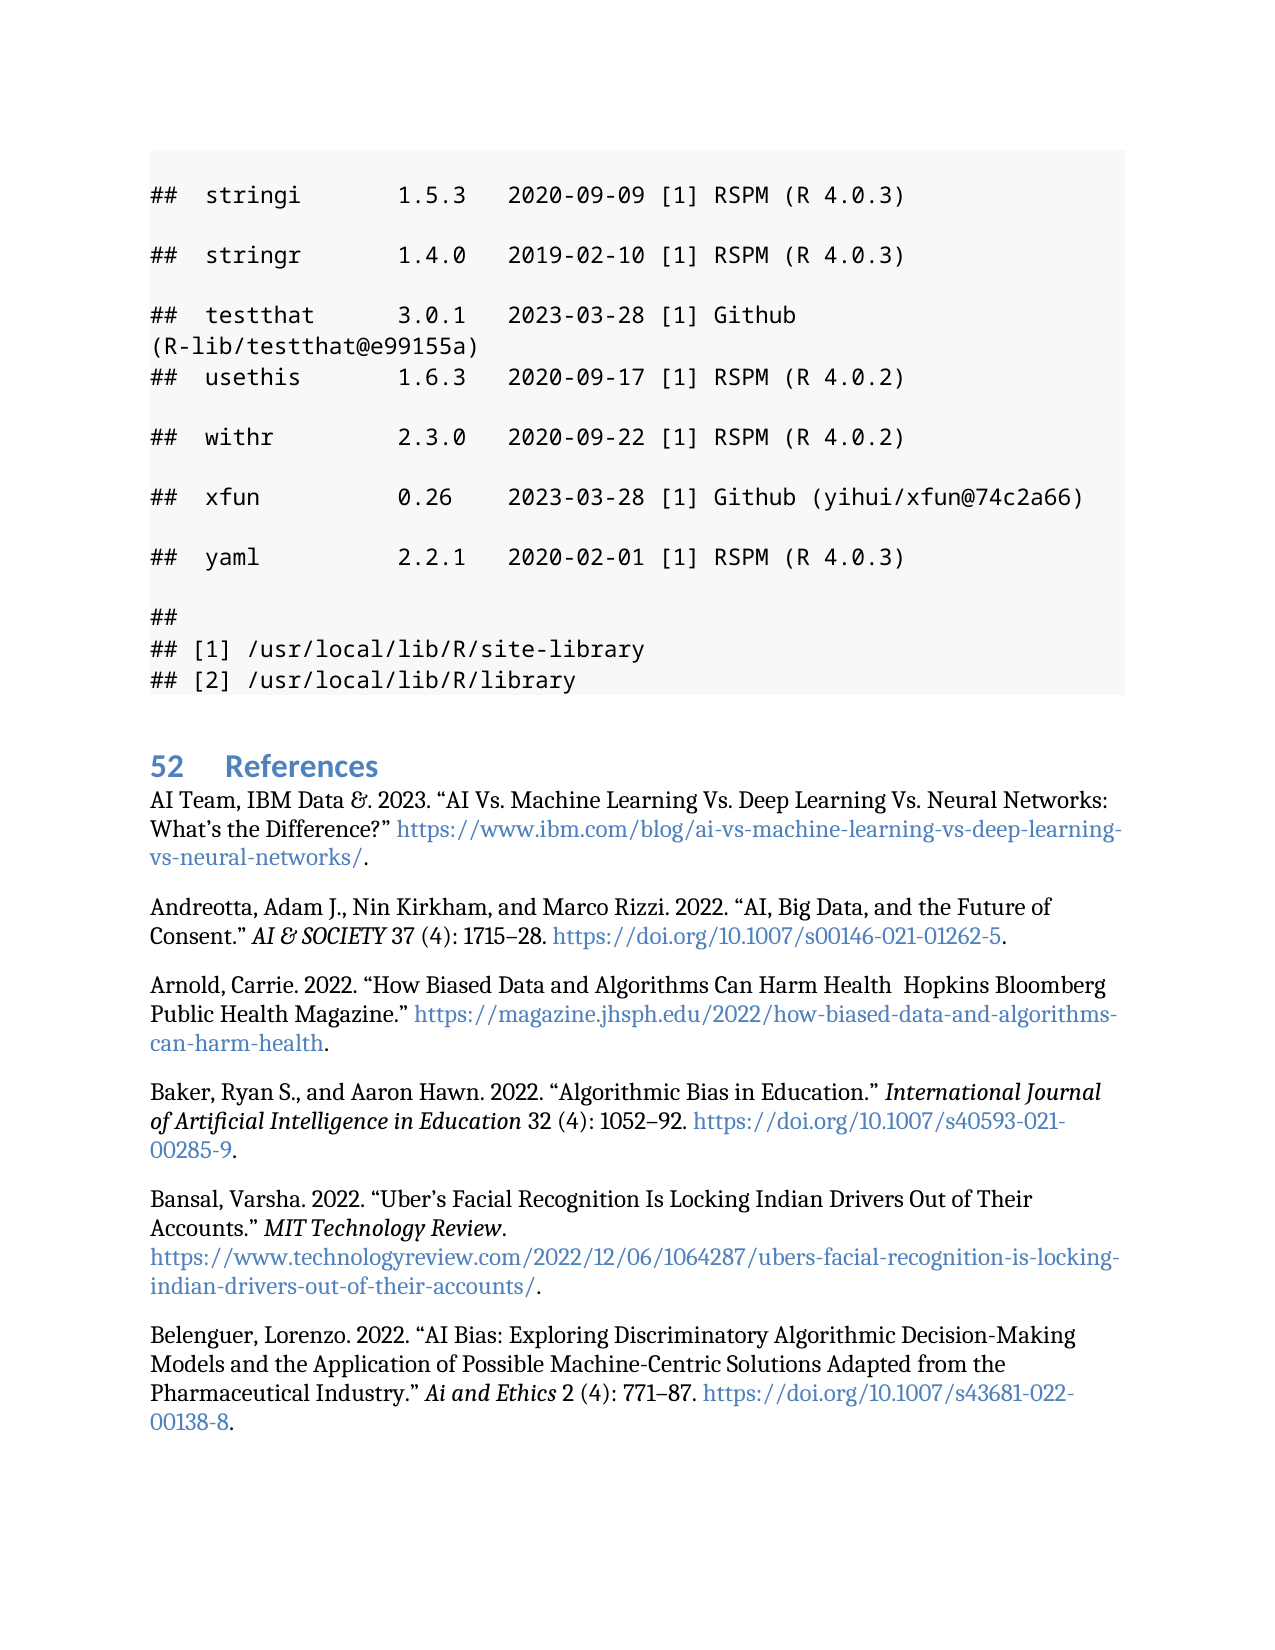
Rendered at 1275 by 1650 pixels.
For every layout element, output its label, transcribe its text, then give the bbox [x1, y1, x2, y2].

text Baker, Ryan S., and Aaron Hawn. 2022. “Algorithmic Bias in Education.” International Journal of Artificial Intelligence in Education 32 (4): 1052–92. https://doi.org/10.1007/s40593-021-00285-9. [150, 1078, 1125, 1164]
text Andreotta, Adam J., Nin Kirkham, and Marco Rizzi. 2022. “AI, Big Data, and the Future of Consent.” AI & SOCIETY 37 (4): 1715–28. https://doi.org/10.1007/s00146-021-01262-5. [150, 893, 1125, 950]
subtitle 52 References [150, 745, 1125, 786]
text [150, 150, 1125, 695]
text Belenguer, Lorenzo. 2022. “AI Bias: Exploring Discriminatory Algorithmic Decision-Making Models and the Application of Possible Machine-Centric Solutions Adapted from the Pharmaceutical Industry.” Ai and Ethics 2 (4): 771–87. https://doi.org/10.1007/s43681-022-00138-8. [150, 1321, 1125, 1436]
text AI Team, IBM Data &. 2023. “AI Vs. Machine Learning Vs. Deep Learning Vs. Neural Networks: What’s the Difference?” https://www.ibm.com/blog/ai-vs-machine-learning-vs-deep-learning-vs-neural-networks/. [150, 786, 1125, 872]
text Bansal, Varsha. 2022. “Uber’s Facial Recognition Is Locking Indian Drivers Out of Their Accounts.” MIT Technology Review. https://www.technologyreview.com/2022/12/06/1064287/ubers-facial-recognition-is-locking-indian-drivers-out-of-their-accounts/. [150, 1185, 1125, 1300]
text Arnold, Carrie. 2022. “How Biased Data and Algorithms Can Harm Health Hopkins Bloomberg Public Health Magazine.” https://magazine.jhsph.edu/2022/how-biased-data-and-algorithms-can-harm-health. [150, 971, 1125, 1057]
